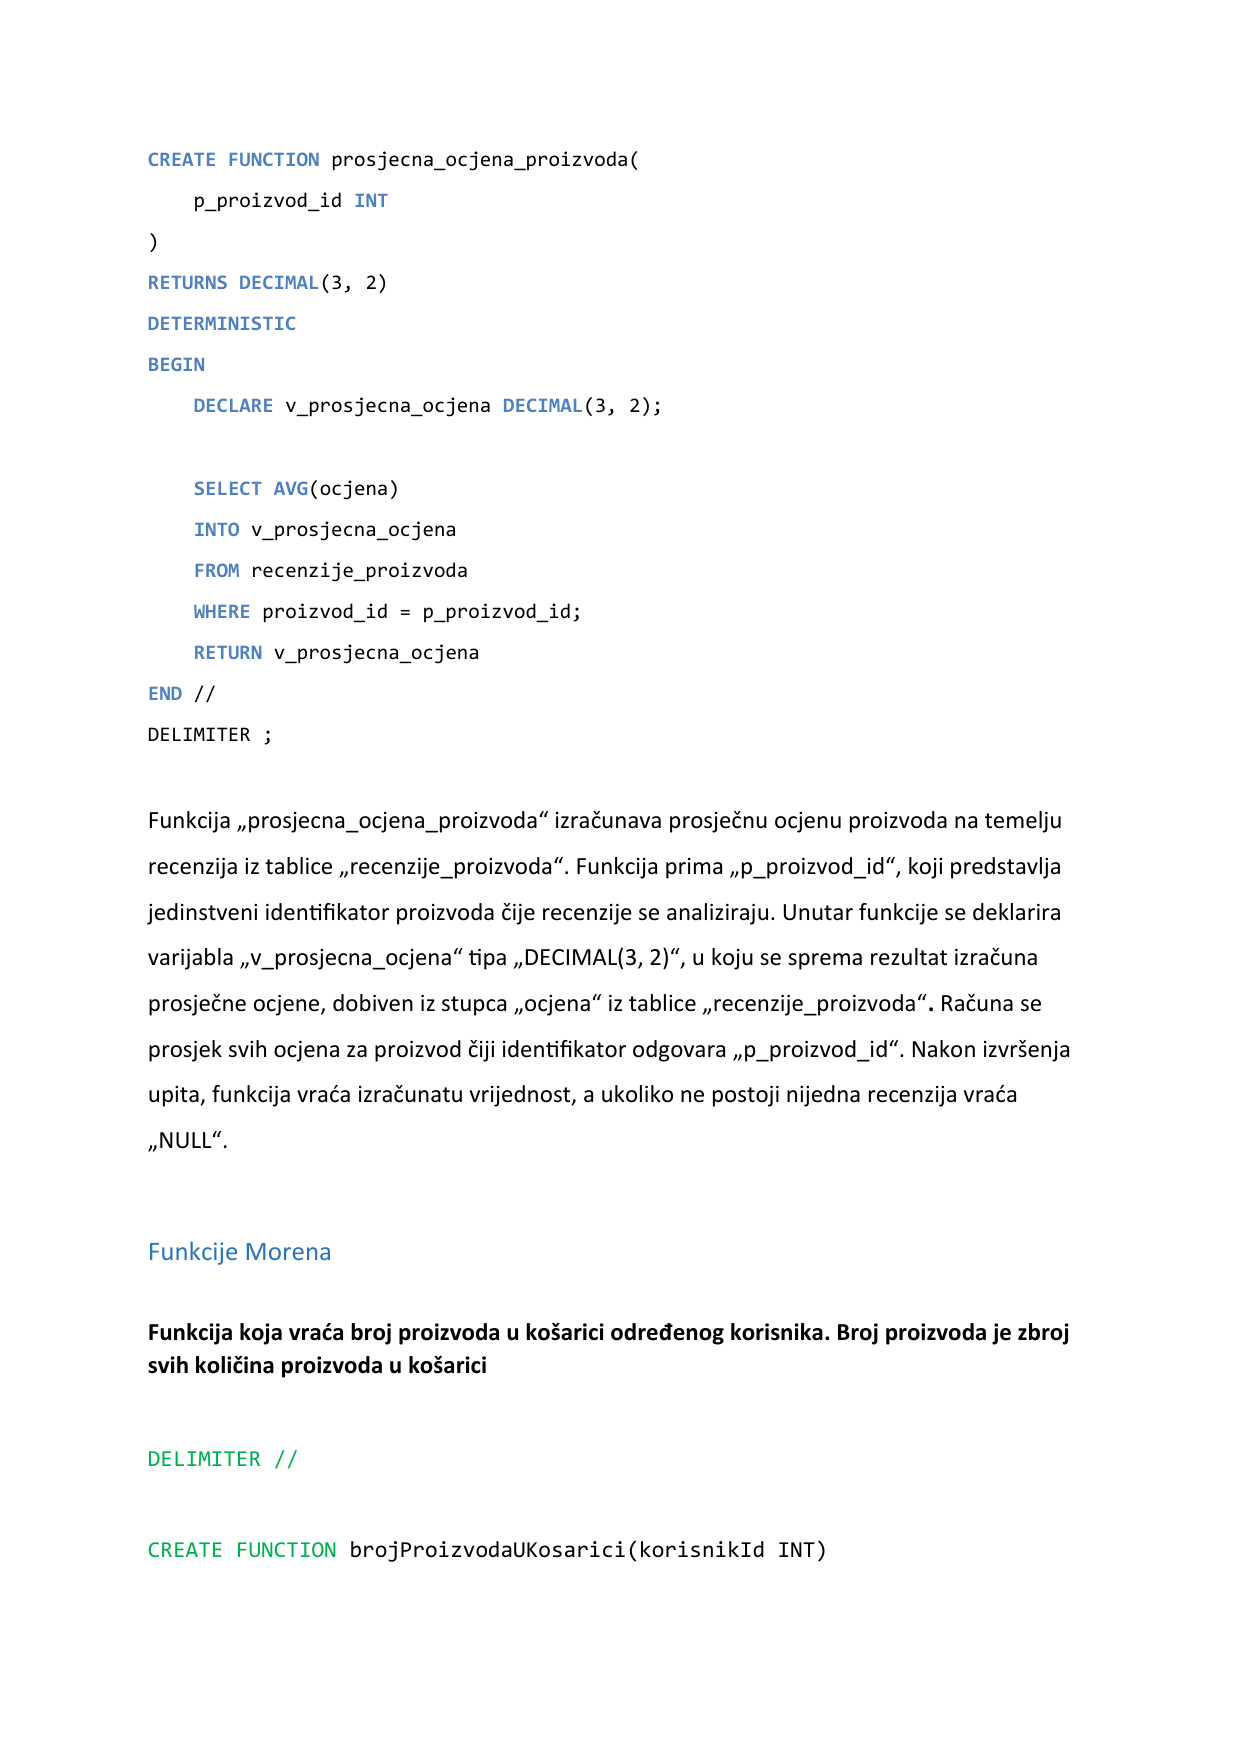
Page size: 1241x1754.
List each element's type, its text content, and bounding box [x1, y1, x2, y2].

text DETERMINISTIC [148, 312, 1093, 336]
text END // [148, 681, 1093, 706]
text Funkcija „prosjecna_ocjena_proizvoda“ izračunava prosječnu ocjenu proizvoda na temelju recenzija iz tablice „recenzije_proizvoda“. Funkcija prima „p_proizvod_id“, koji predstavlja jedinstveni identifikator proizvoda čije recenzije se analiziraju. Unutar funkcije se deklarira varijabla „v_prosjecna_ocjena“ tipa „DECIMAL(3, 2)“, u koju se sprema rezultat izračuna prosječne ocjene, dobiven iz stupca „ocjena“ iz tablice „recenzije_proizvoda“. Računa se prosjek svih ocjena za proizvod čiji identifikator odgovara „p_proizvod_id“. Nakon izvršenja upita, funkcija vraća izračunatu vrijednost, a ukoliko ne postoji nijedna recenzija vraća „NULL“. [148, 804, 1093, 1155]
text FROM recenzije_proizvoda [148, 558, 1093, 582]
text p_proizvod_id INT [148, 189, 1093, 213]
text CREATE FUNCTION brojProizvodaUKosarici(korisnikId INT) [148, 1537, 1093, 1564]
text Funkcija koja vraća broj proizvoda u košarici određenog korisnika. Broj proizvoda je zbroj svih količina proizvoda u košarici [148, 1316, 1093, 1379]
text RETURN v_prosjecna_ocjena [148, 640, 1093, 664]
text CREATE FUNCTION prosjecna_ocjena_proizvoda( [148, 148, 1093, 172]
text WHERE proizvod_id = p_proizvod_id; [148, 599, 1093, 623]
subtitle Funkcije Morena [148, 1234, 1093, 1267]
text DELIMITER ; [148, 722, 1093, 747]
text DECLARE v_prosjecna_ocjena DECIMAL(3, 2); [148, 394, 1093, 418]
text DELIMITER // [148, 1446, 1093, 1472]
text INTO v_prosjecna_ocjena [148, 517, 1093, 541]
text SELECT AVG(ocjena) [148, 476, 1093, 500]
text RETURNS DECIMAL(3, 2) [148, 271, 1093, 295]
text ) [148, 230, 1093, 254]
text BEGIN [148, 353, 1093, 377]
